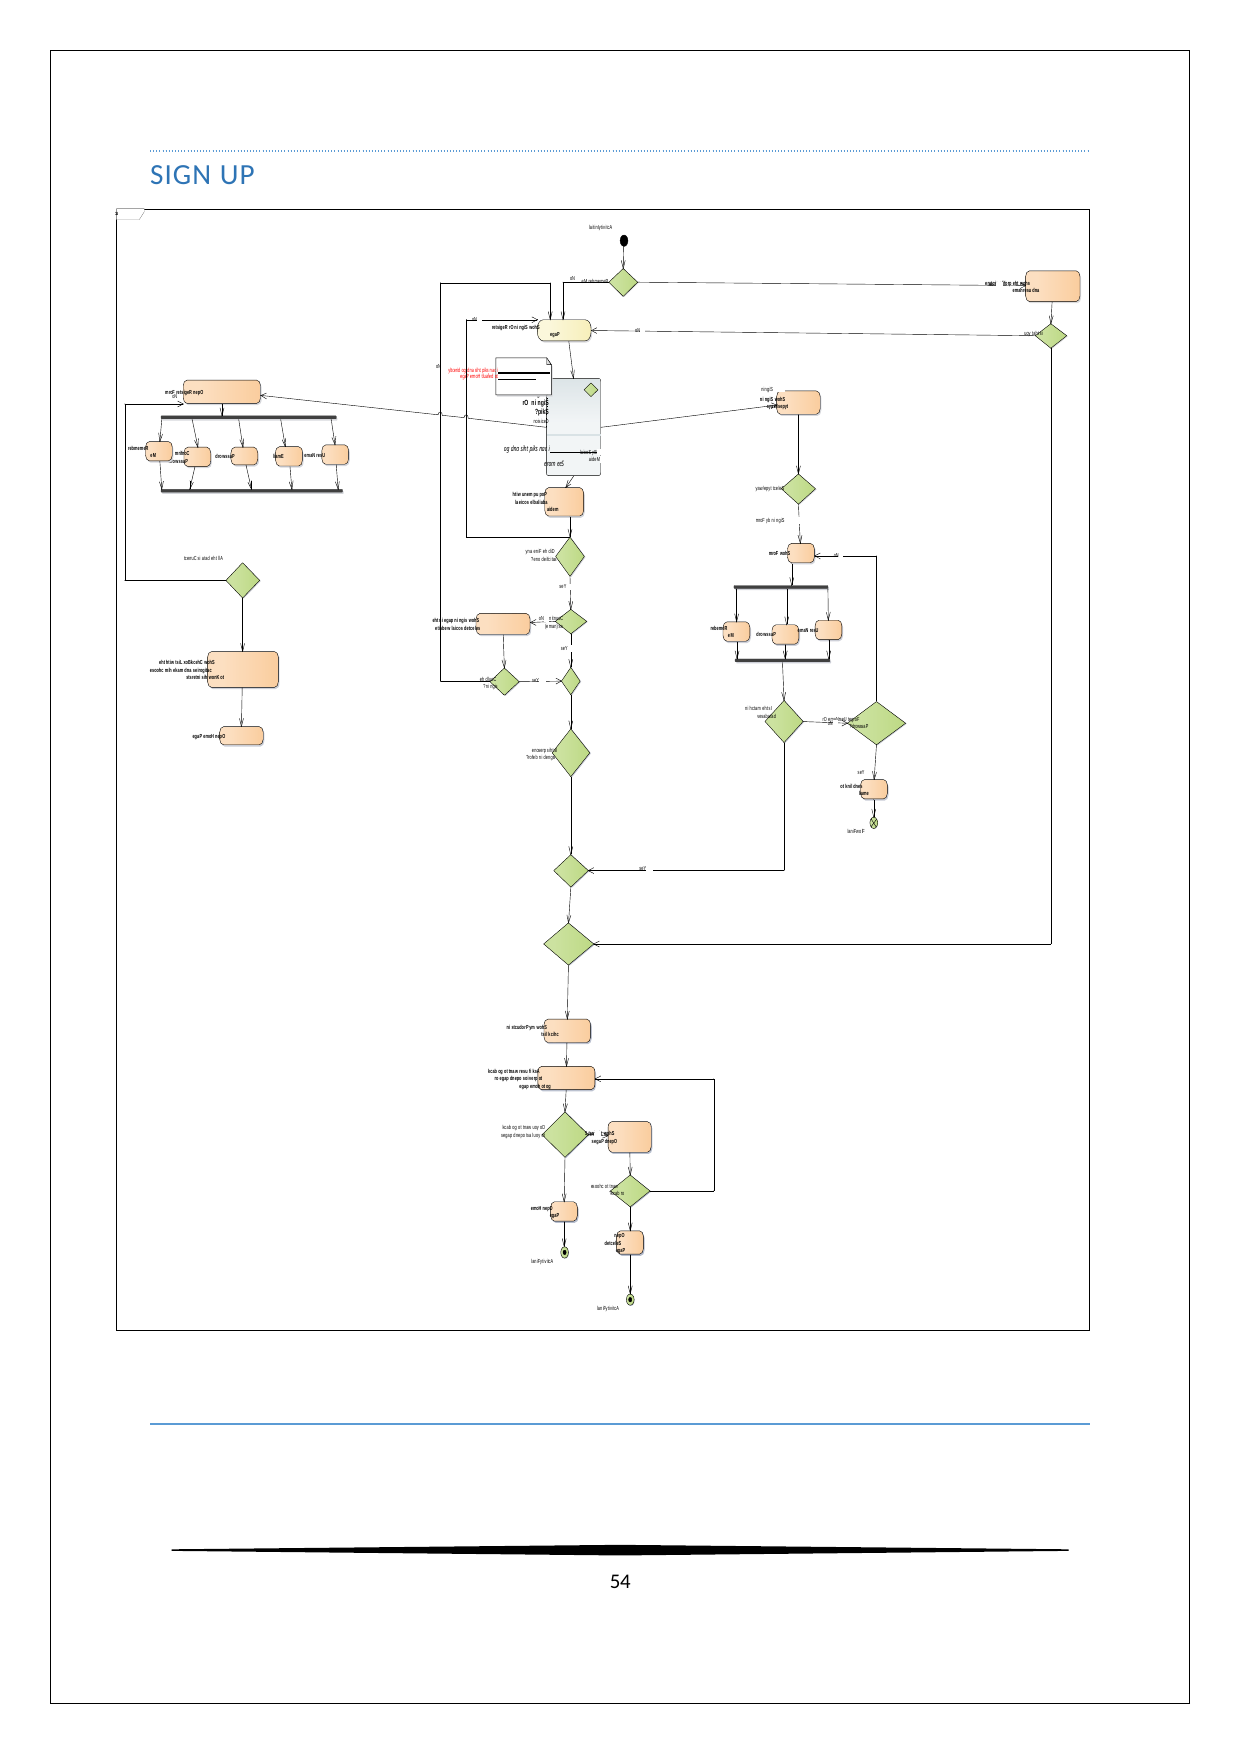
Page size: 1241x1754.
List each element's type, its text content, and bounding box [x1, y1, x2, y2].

subtitle sign up [150, 150, 1090, 191]
